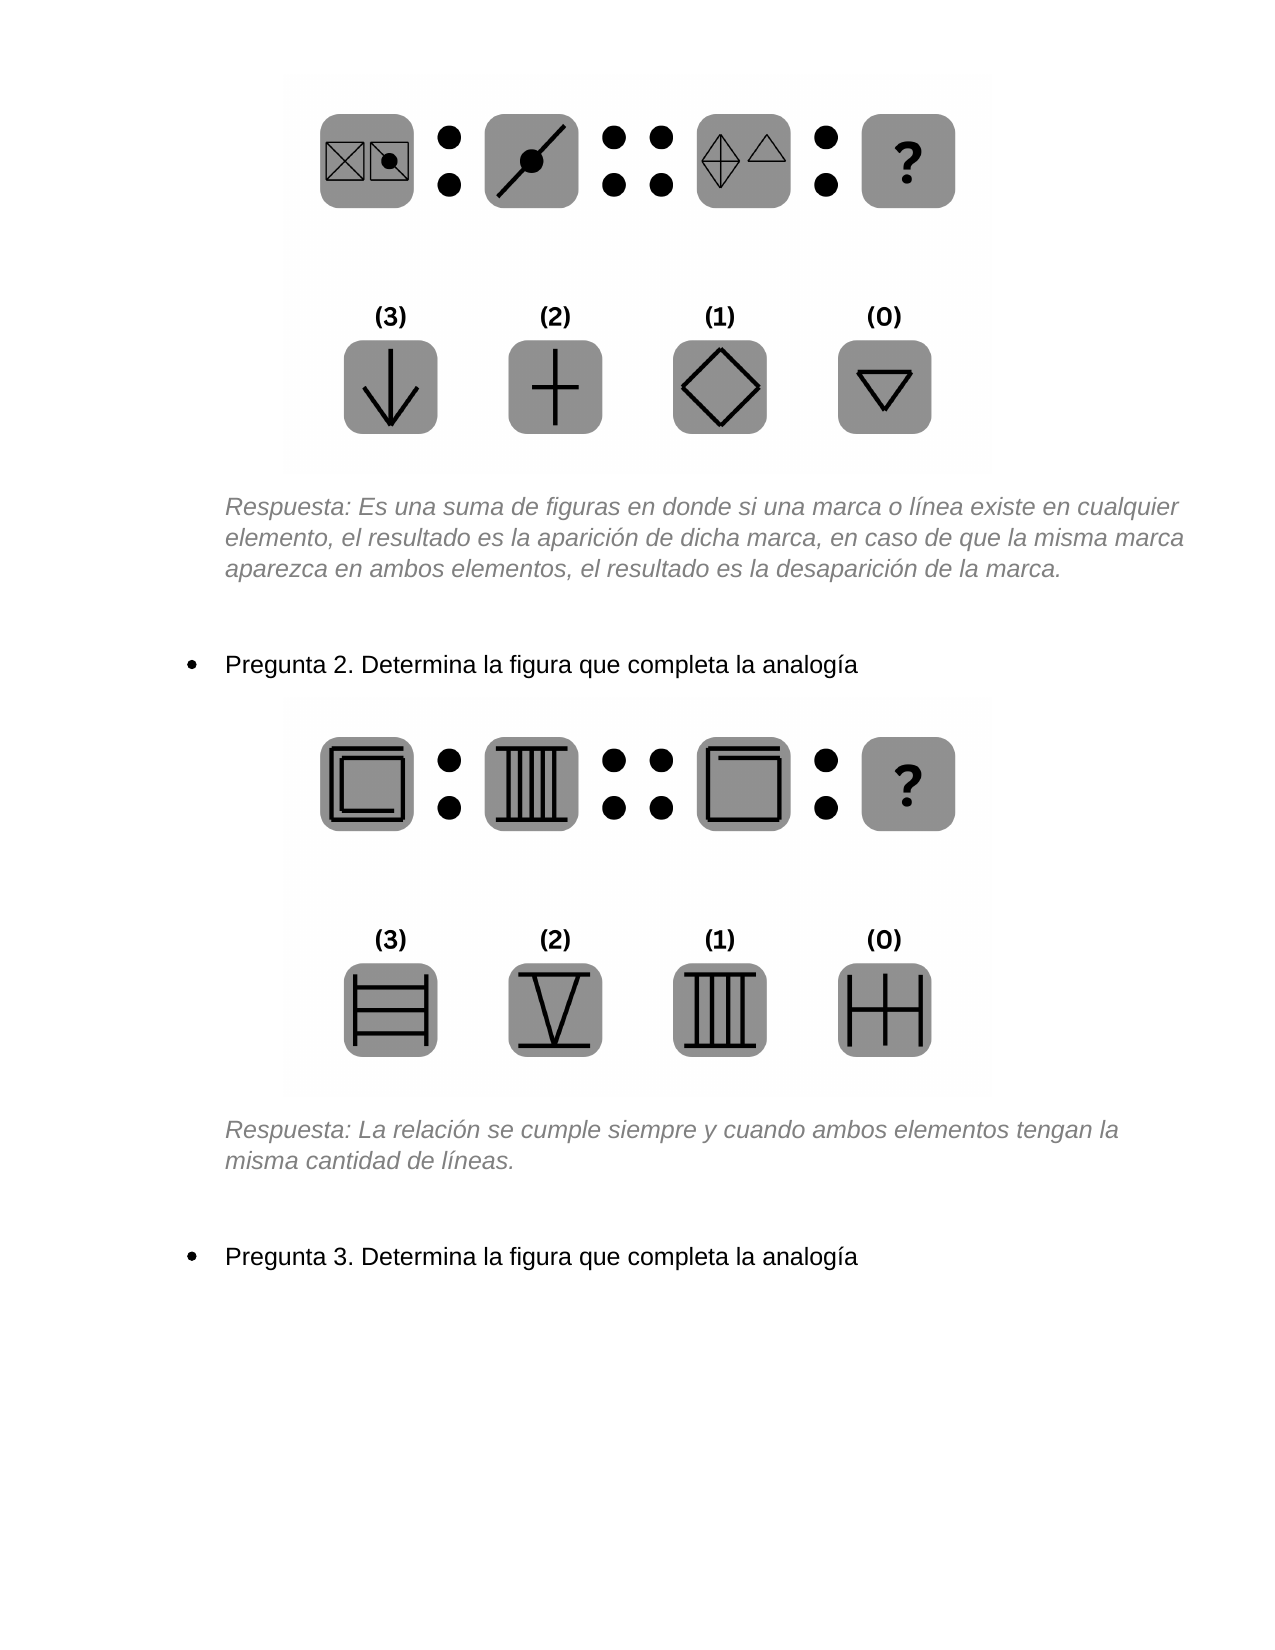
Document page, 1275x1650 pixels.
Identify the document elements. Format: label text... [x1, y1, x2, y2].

list Respuesta: Es una suma de figuras en donde si una marca o línea existe en cualquier elemento, el resultado es la aparición de dicha marca, en caso de que la misma marca aparezca en ambos elementos, el resultado es la desaparición de la marca. [225, 492, 1200, 583]
list Pregunta 3. Determina la figura que completa la analogía [187, 1242, 1200, 1270]
list Pregunta 2. Determina la figura que completa la analogía [187, 650, 1200, 679]
picture [283, 697, 992, 1097]
list Respuesta: La relación se cumple siempre y cuando ambos elementos tengan la misma cantidad de líneas. [225, 1115, 1200, 1175]
picture [283, 74, 992, 474]
